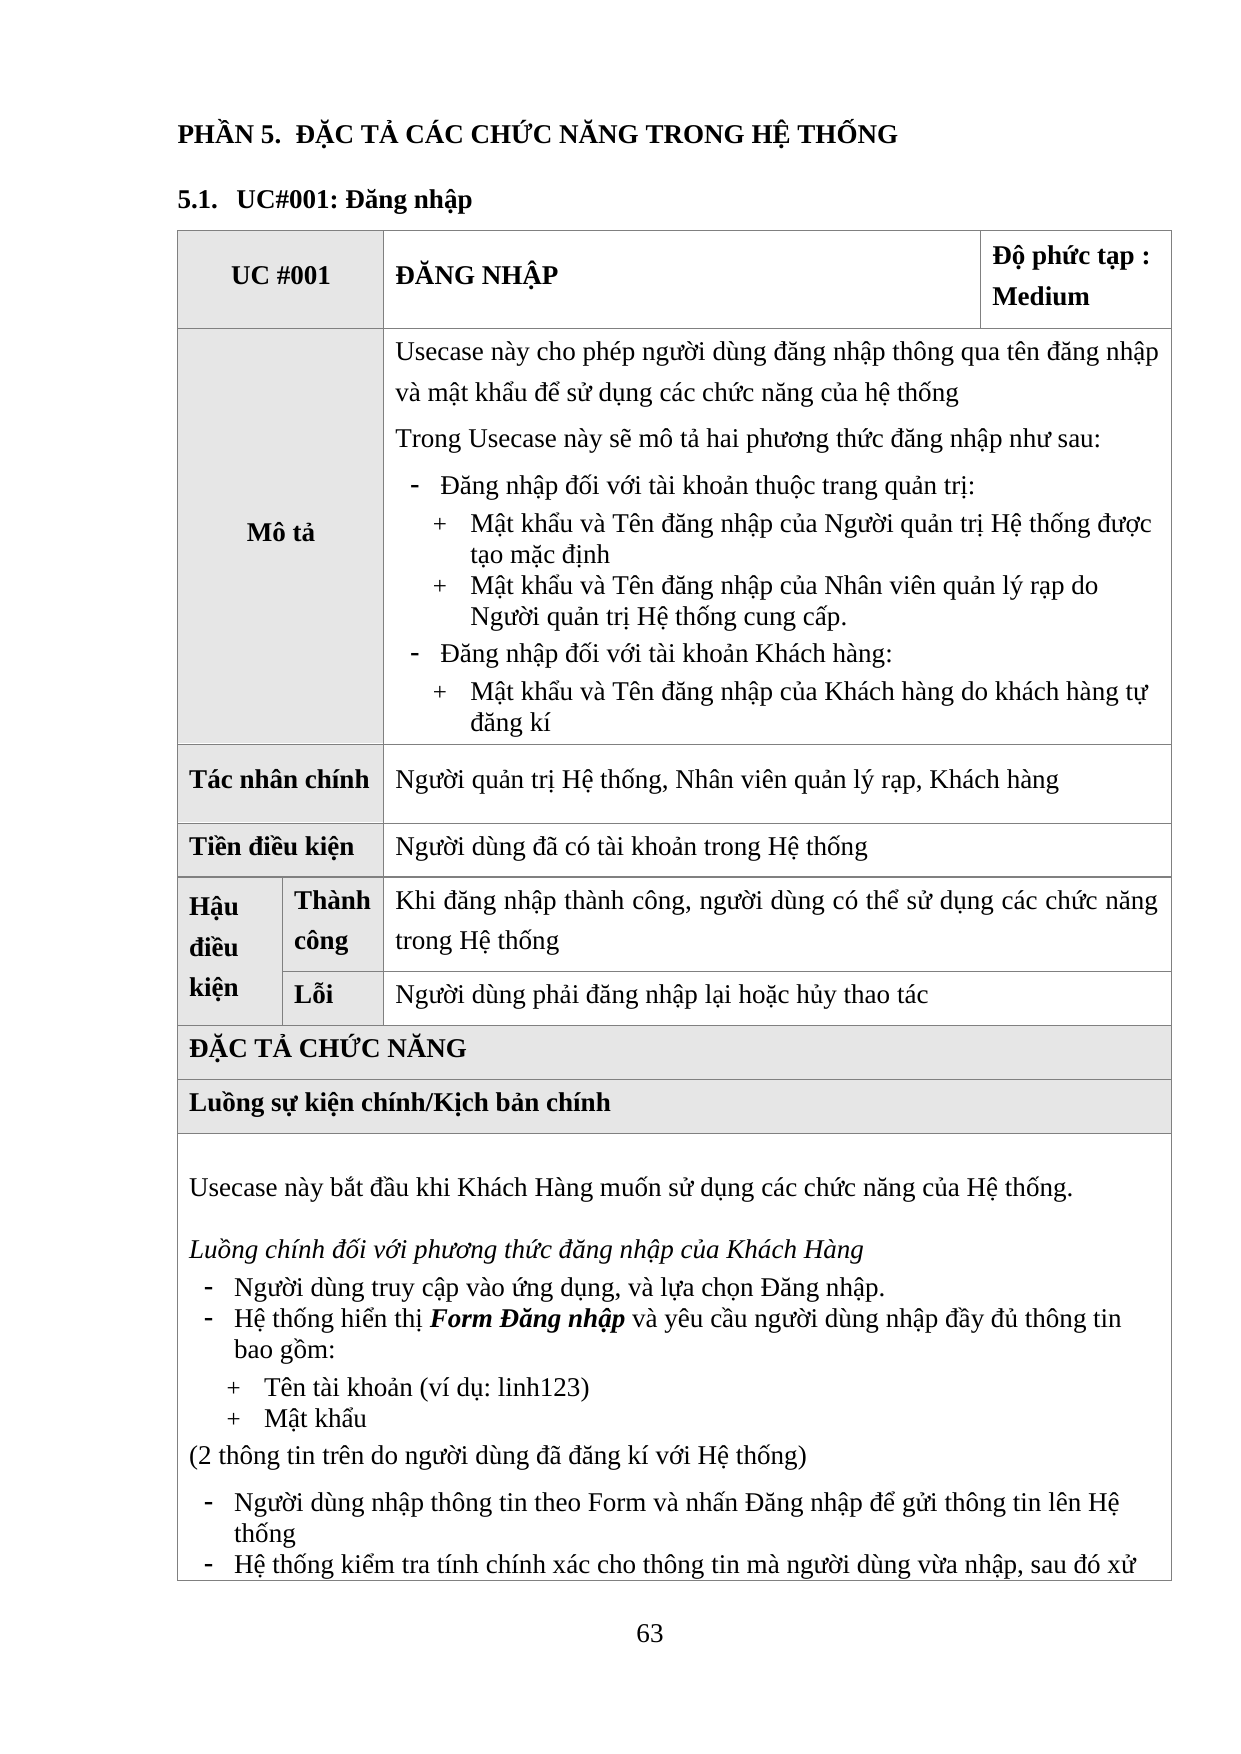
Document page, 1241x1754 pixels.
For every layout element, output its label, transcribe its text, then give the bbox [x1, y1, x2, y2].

table_cell Người dùng phải đăng nhập lại hoặc hủy thao tác [384, 972, 1171, 1025]
table_header Độ phức tạp : Medium [981, 231, 1171, 328]
table_cell Người quản trị Hệ thống, Nhân viên quản lý rạp, Khách hàng [384, 745, 1171, 822]
table_cell Luồng sự kiện chính/Kịch bản chính [178, 1080, 1171, 1133]
table_cell Mô tả [178, 329, 383, 743]
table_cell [178, 1134, 1171, 1579]
subtitle Đặc Tả Các chức năng trong Hệ thống [177, 118, 1122, 149]
table_header UC #001 [178, 231, 383, 328]
table_cell Tiền điều kiện [178, 824, 383, 876]
table_cell Lỗi [283, 972, 383, 1025]
table_cell Thành công [283, 878, 383, 971]
table_cell Hậu điều kiện [178, 878, 282, 1025]
table_cell Tác nhân chính [178, 745, 383, 822]
subtitle UC#001: Đăng nhập [177, 183, 1122, 215]
table_cell ĐẶC TẢ CHỨC NĂNG [178, 1026, 1171, 1079]
table_cell Khi đăng nhập thành công, người dùng có thể sử dụng các chức năng trong Hệ thống [384, 878, 1171, 971]
table_cell Người dùng đã có tài khoản trong Hệ thống [384, 824, 1171, 876]
table_cell Usecase này cho phép người dùng đăng nhập thông qua tên đăng nhập và mật khẩu để sử dụng các chức năng của hệ thống Trong Usecase này sẽ mô tả hai phương thức đăng nhập như sau: Đăng nhập đối với tài khoản thuộc trang quản trị: Mật khẩu và Tên đăng nhập của Người quản trị Hệ thống được tạo mặc định Mật khẩu và Tên đăng nhập của Nhân viên quản lý rạp do Người quản trị Hệ thống cung cấp. Đăng nhập đối với tài khoản Khách hàng: Mật khẩu và Tên đăng nhập của Khách hàng do khách hàng tự đăng kí [384, 329, 1171, 743]
table_header ĐĂNG NHẬP [384, 231, 980, 328]
